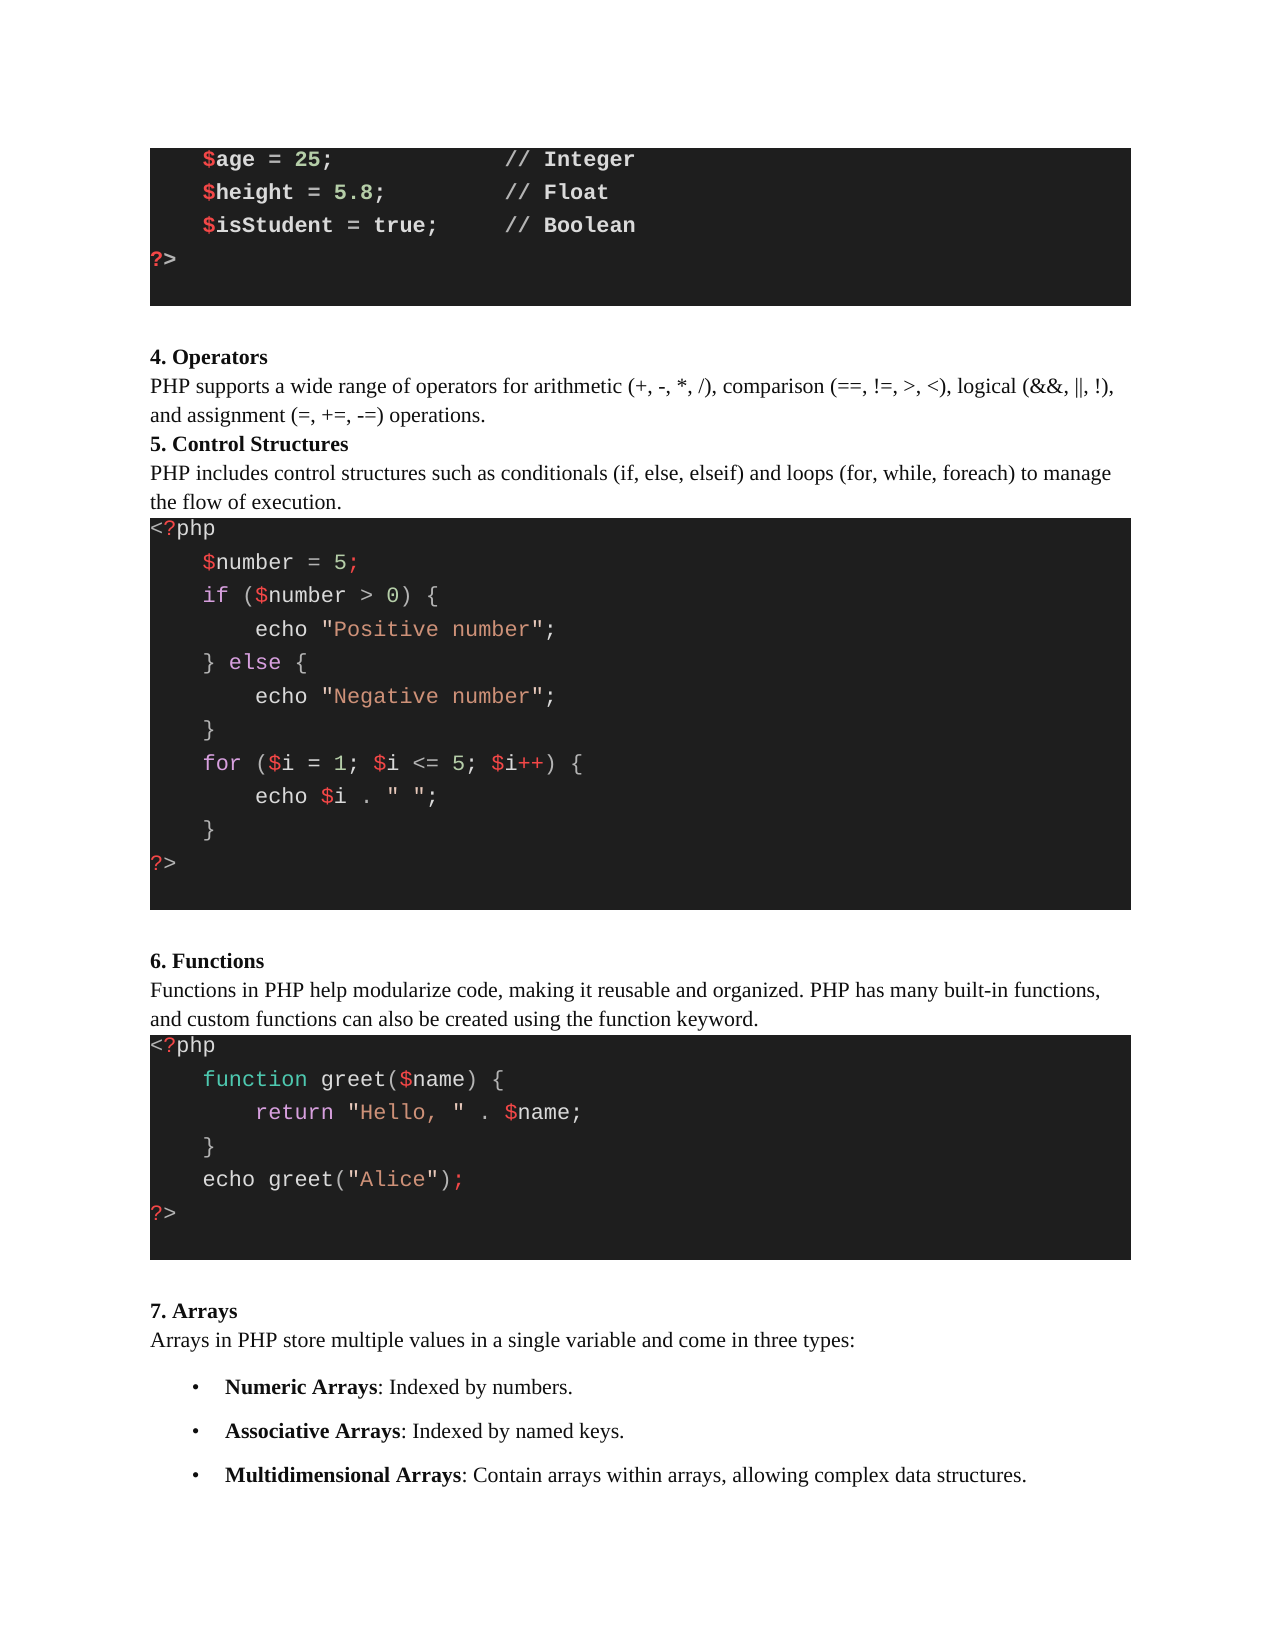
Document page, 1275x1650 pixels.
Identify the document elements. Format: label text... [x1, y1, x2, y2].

text $isStudent = true; // Boolean [150, 214, 1131, 239]
text } [150, 1135, 1131, 1160]
text <?php [150, 1035, 1131, 1059]
text } [150, 818, 1131, 843]
text 7. Arrays [150, 1298, 1131, 1323]
text • Multidimensional Arrays: Contain arrays within arrays, allowing complex data structures. [171, 1462, 1131, 1487]
text 6. Functions [150, 948, 1131, 973]
text } else { [150, 651, 1131, 676]
text Functions in PHP help modularize code, making it reusable and organized. PHP has many built-in functions, and custom functions can also be created using the function keyword. [150, 977, 1131, 1031]
text function greet($name) { [150, 1068, 1131, 1093]
text $height = 5.8; // Float [150, 181, 1131, 206]
text return "Hello, " . $name; [150, 1102, 1131, 1126]
text PHP supports a wide range of operators for arithmetic (+, -, *, /), comparison (==, !=, >, <), logical (&&, ||, !), and assignment (=, +=, -=) operations. [150, 373, 1131, 427]
text 4. Operators [150, 344, 1131, 369]
text for ($i = 1; $i <= 5; $i++) { [150, 752, 1131, 776]
text <?php [150, 518, 1131, 542]
text PHP includes control structures such as conditionals (if, else, elseif) and loops (for, while, foreach) to manage the flow of execution. [150, 460, 1131, 514]
text $number = 5; [150, 551, 1131, 576]
text echo greet("Alice"); [150, 1168, 1131, 1193]
text 5. Control Structures [150, 431, 1131, 456]
text ?> [150, 852, 1131, 877]
text • Associative Arrays: Indexed by named keys. [171, 1418, 1131, 1443]
text } [150, 718, 1131, 743]
text • Numeric Arrays: Indexed by numbers. [171, 1374, 1131, 1399]
text echo "Positive number"; [150, 618, 1131, 643]
text ?> [150, 248, 1131, 273]
text if ($number > 0) { [150, 584, 1131, 609]
text echo $i . " "; [150, 785, 1131, 810]
text $age = 25; // Integer [150, 148, 1131, 172]
text echo "Negative number"; [150, 685, 1131, 709]
text Arrays in PHP store multiple values in a single variable and come in three types: [150, 1327, 1131, 1352]
text ?> [150, 1202, 1131, 1227]
